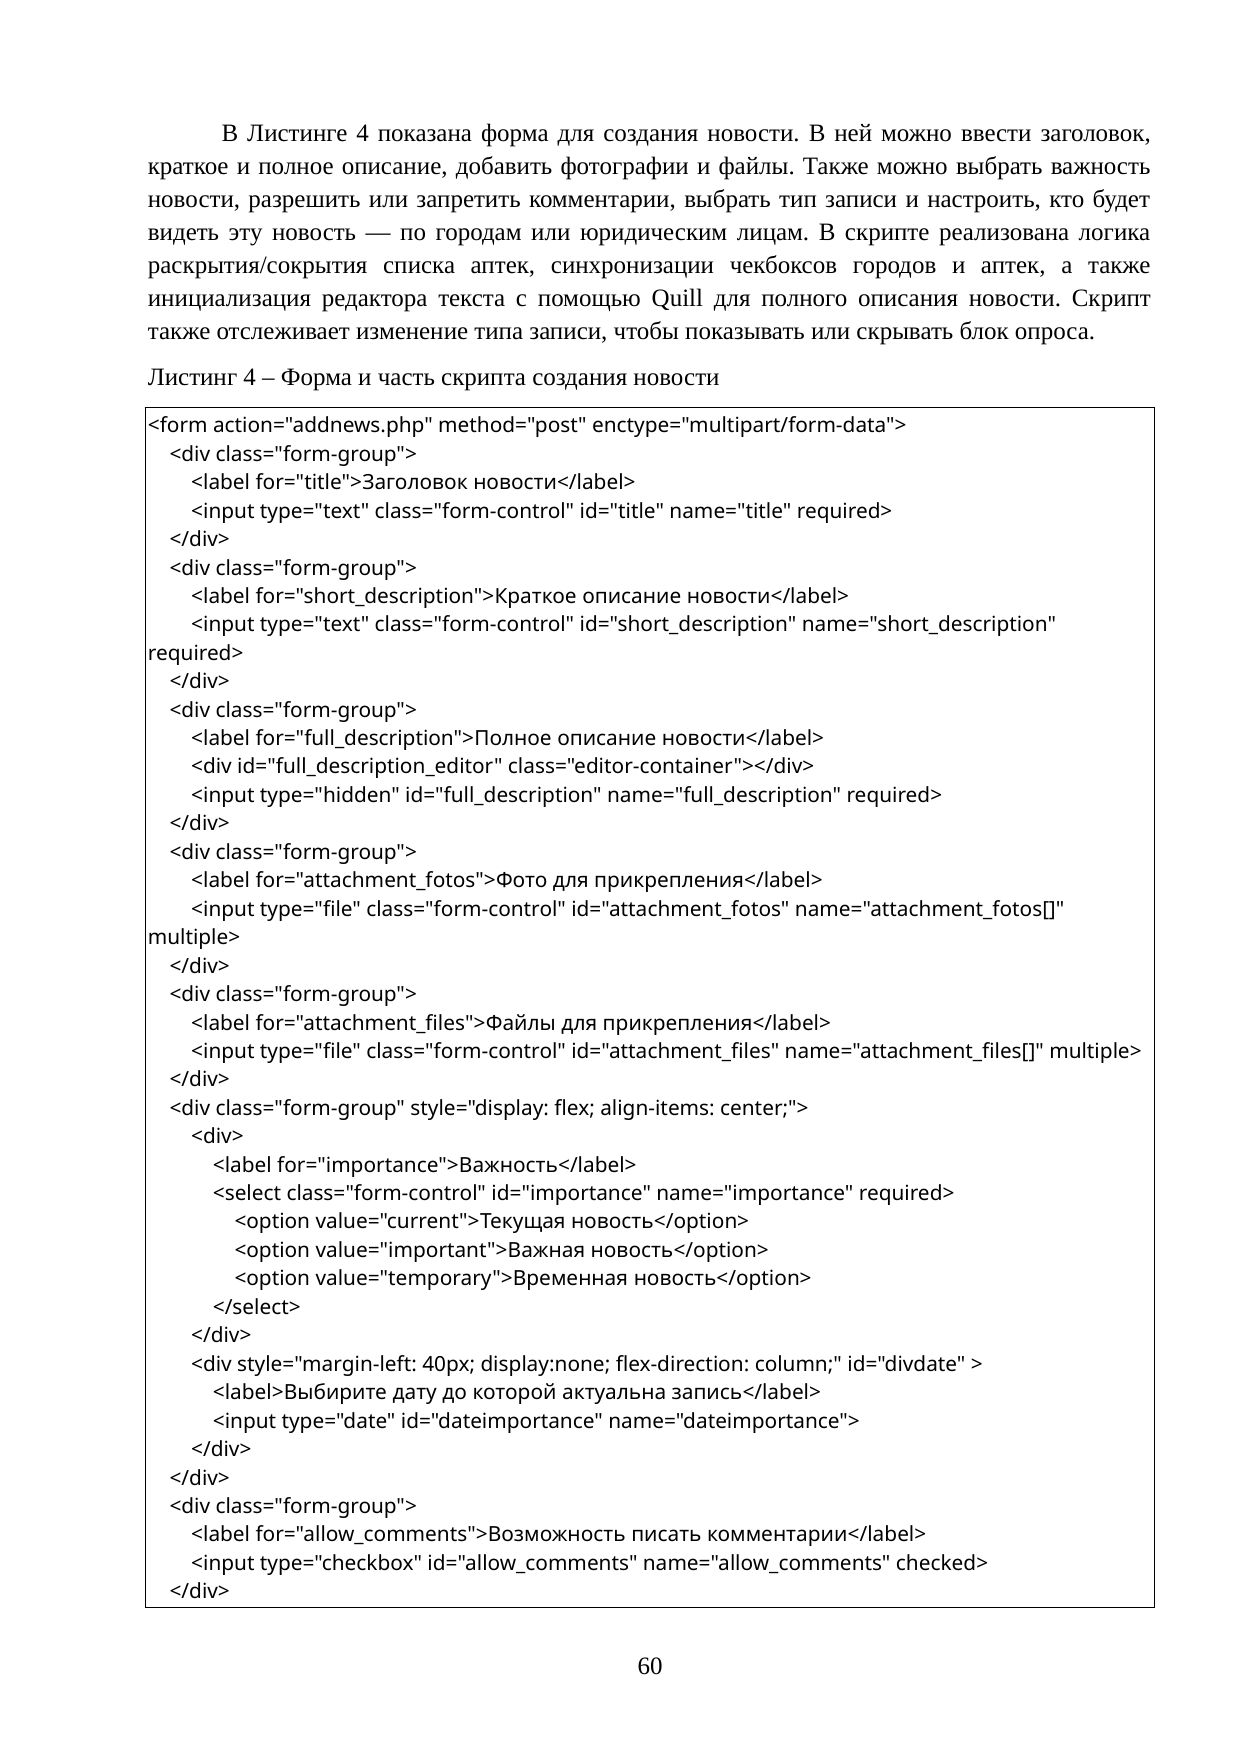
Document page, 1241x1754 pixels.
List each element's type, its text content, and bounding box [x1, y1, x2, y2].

text В Листинге 4 показана форма для создания новости. В ней можно ввести заголовок, краткое и полное описание, добавить фотографии и файлы. Также можно выбрать важность новости, разрешить или запретить комментарии, выбрать тип записи и настроить, кто будет видеть эту новость — по городам или юридическим лицам. В скрипте реализована логика раскрытия/сокрытия списка аптек, синхронизации чекбоксов городов и аптек, а также инициализация редактора текста с помощью Quill для полного описания новости. Скрипт также отслеживает изменение типа записи, чтобы показывать или скрывать блок опроса. [148, 118, 1152, 345]
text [146, 408, 1154, 1607]
text Листинг 4 – Форма и часть скрипта создания новости [148, 362, 1152, 391]
